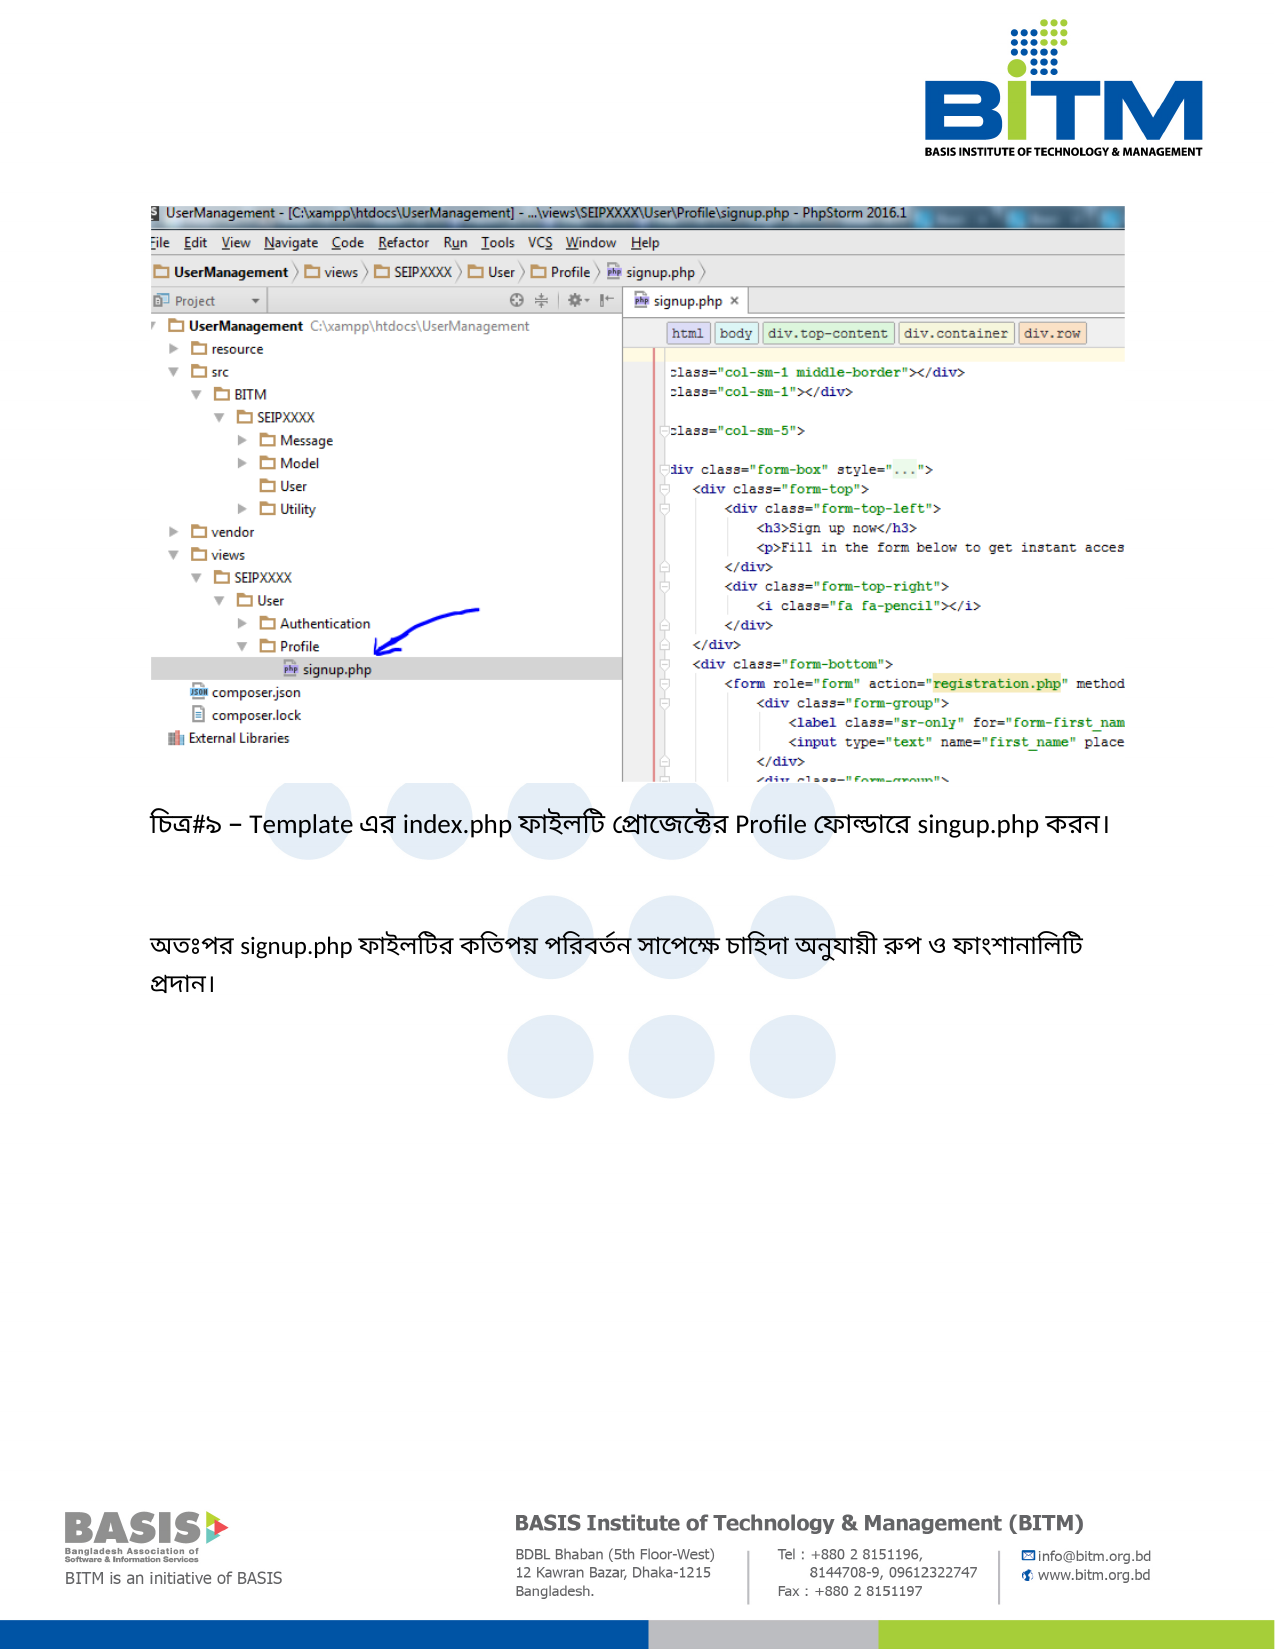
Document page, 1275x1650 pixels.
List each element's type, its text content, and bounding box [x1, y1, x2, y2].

picture [0, 0, 1275, 1649]
text চিত্র#৯ – Templateএর index.php ফাইলটি প্রোজেক্টের Profile ফোল্ডারে singup.php করন। [150, 807, 1125, 845]
text অতঃপর signup.php ফাইলটির কতিপয় পরিবর্তন সাপেক্ষে চাহিদা অনুযায়ী রুপ ও ফাংশানালিটি প্রদান। [150, 930, 1125, 1002]
